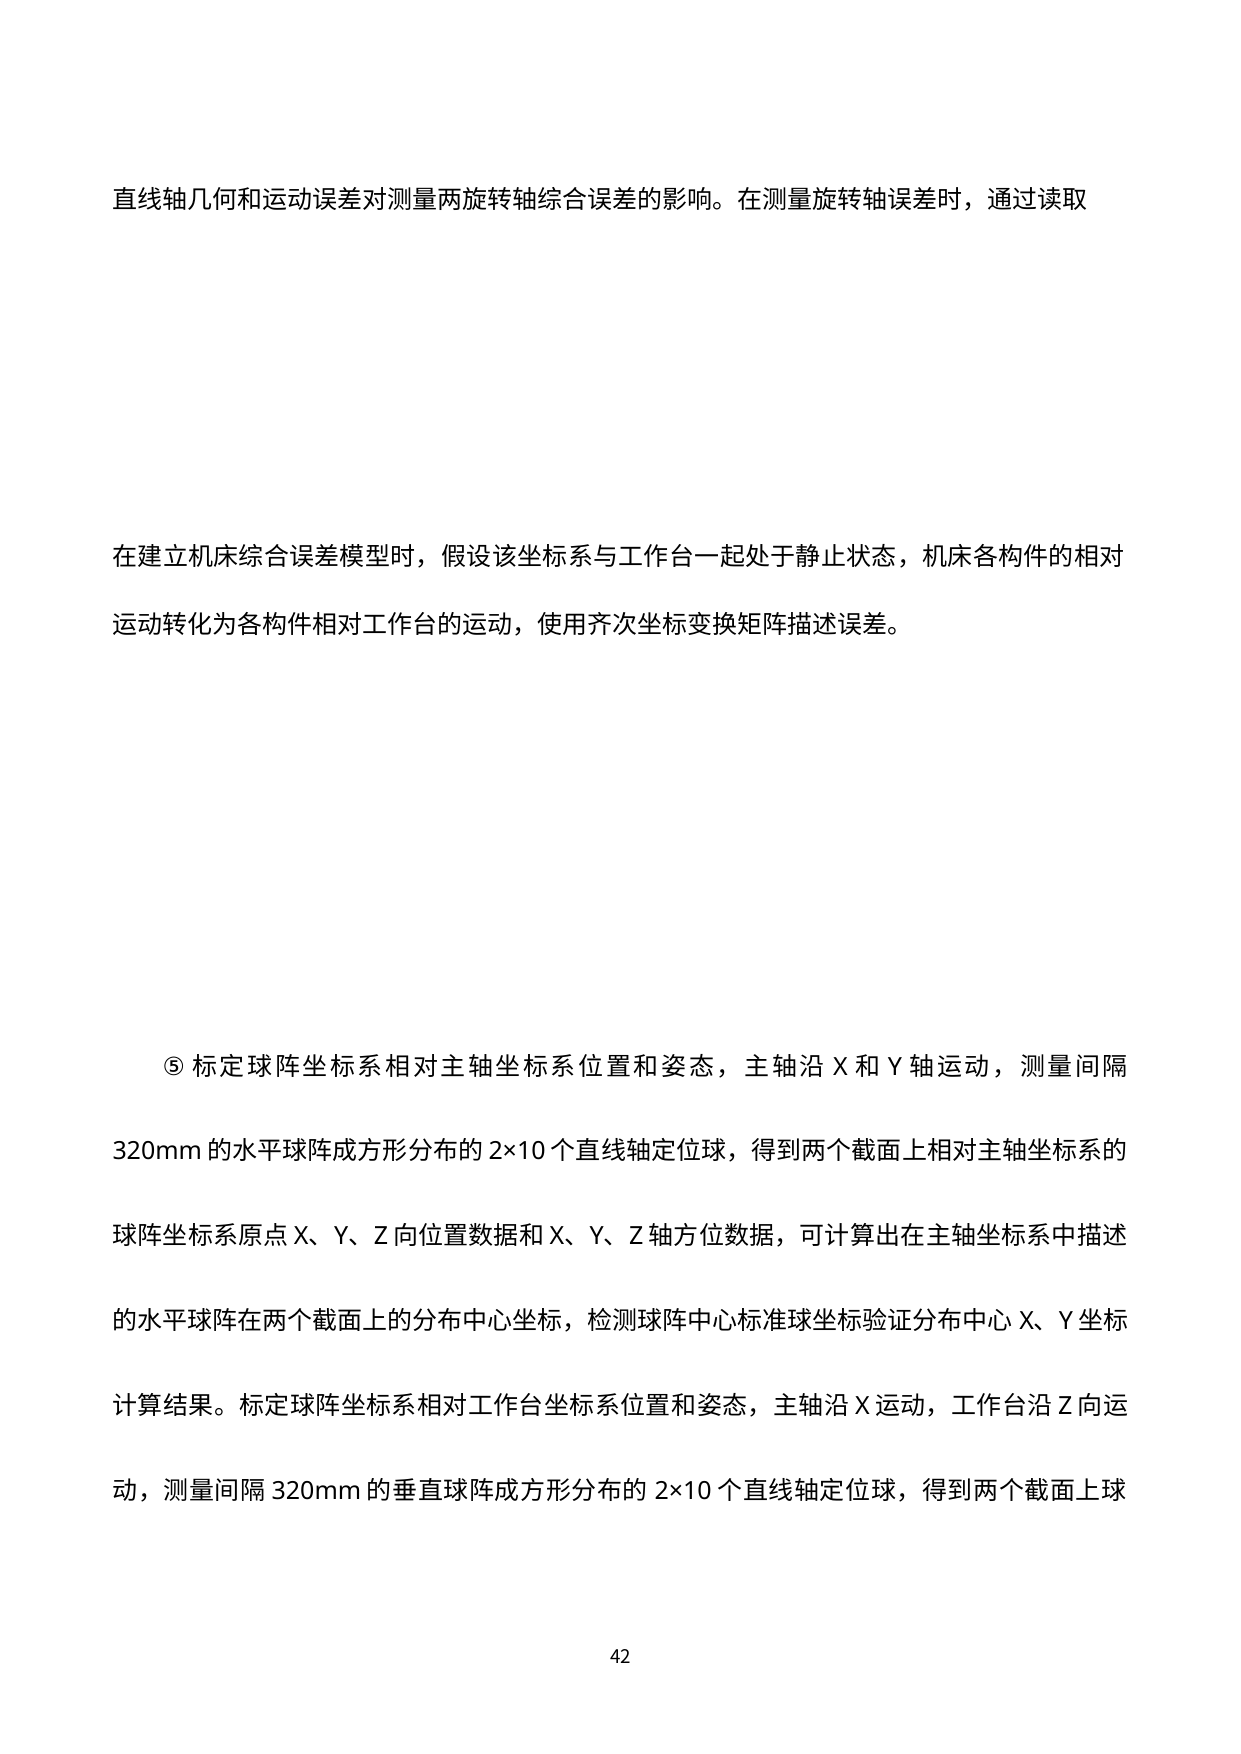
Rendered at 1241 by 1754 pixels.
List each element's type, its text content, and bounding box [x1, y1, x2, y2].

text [112, 164, 1128, 232]
text 在建立机床综合误差模型时，假设该坐标系与工作台一起处于静止状态，机床各构件的相对运动转化为各构件相对工作台的运动，使用齐次坐标变换矩阵描述误差。 [112, 521, 1128, 657]
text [112, 1030, 1128, 1522]
